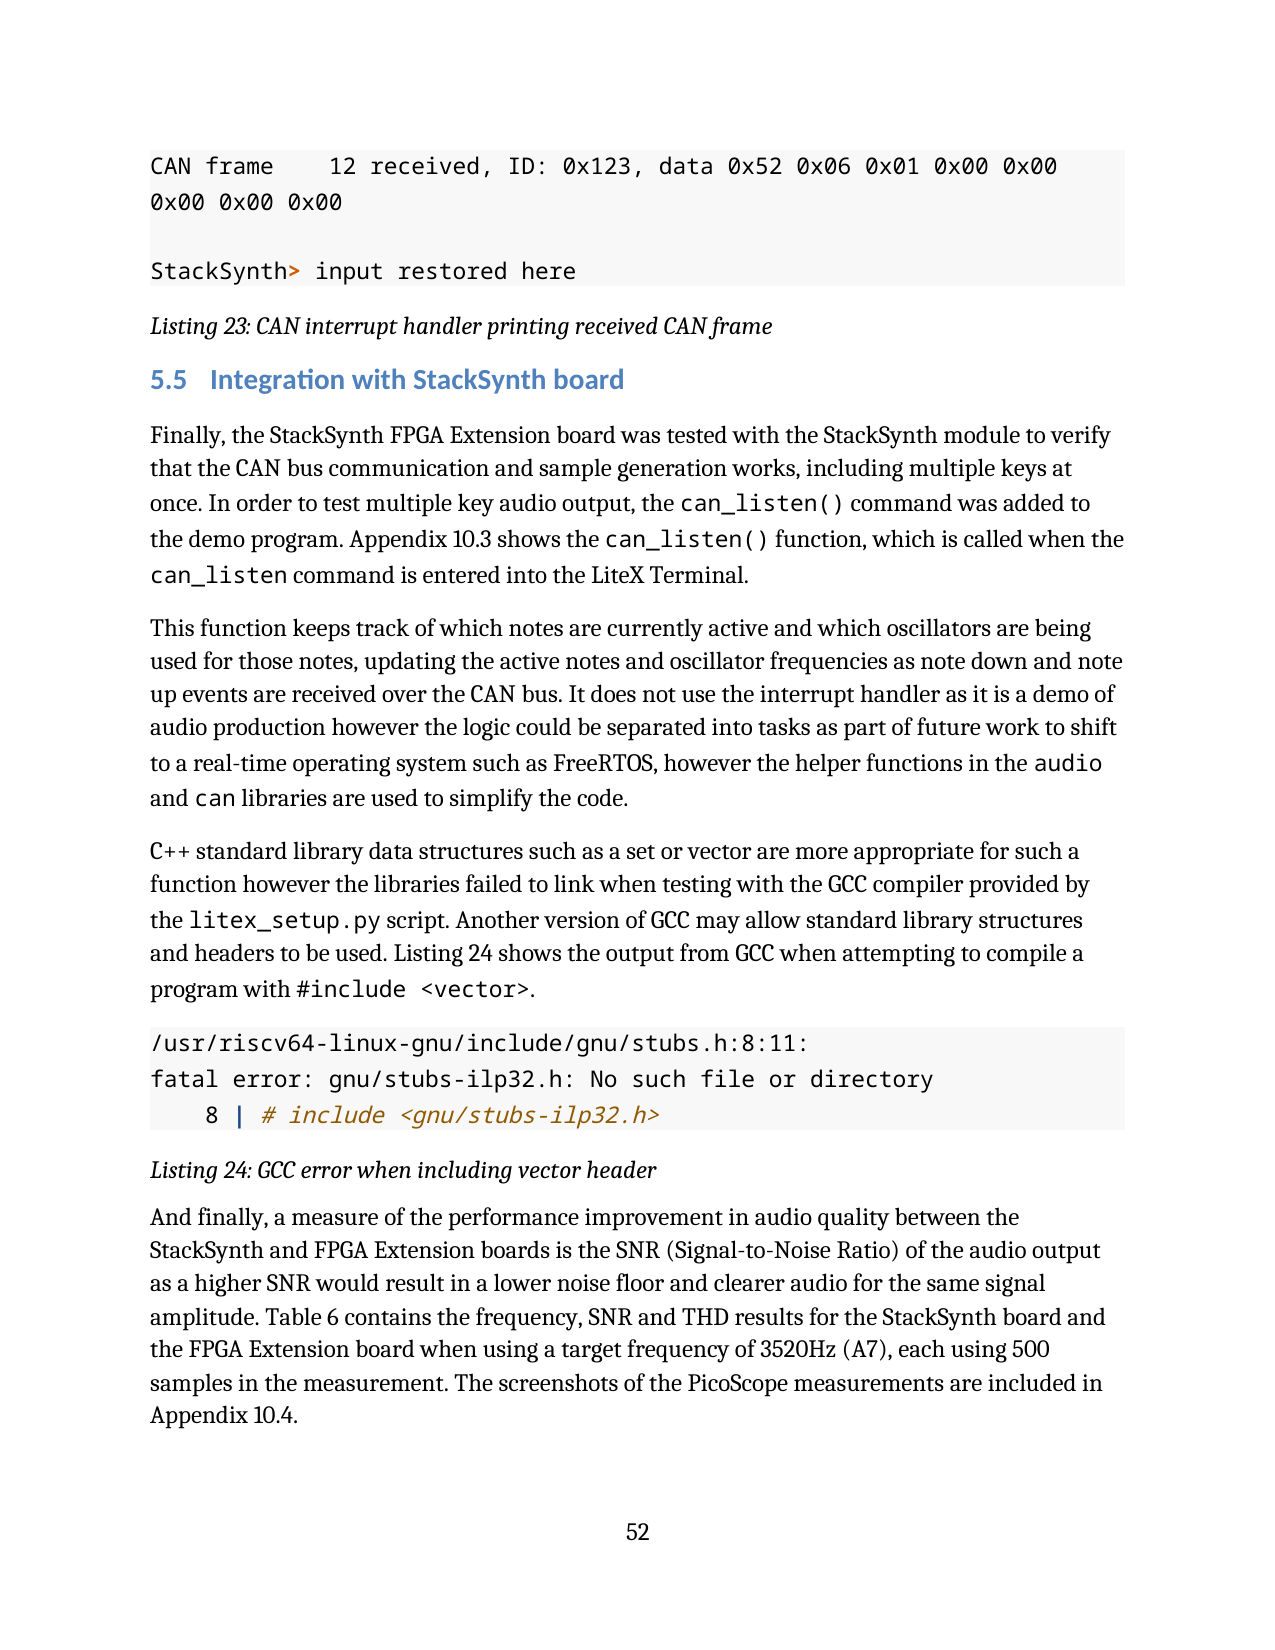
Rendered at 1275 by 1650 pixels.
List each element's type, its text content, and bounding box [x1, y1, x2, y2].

text CAN frame 12 received, ID: 0x123, data 0x52 0x06 0x01 0x00 0x00 0x00 0x00 0x00 StackSynth> input restored here [150, 150, 1125, 286]
text C++ standard library data structures such as a set or vector are more appropriate for such a function however the libraries failed to link when testing with the GCC compiler provided by the litex_setup.py script. Another version of GCC may allow standard library structures and headers to be used. Listing 24 shows the output from GCC when attempting to compile a program with #include <vector>. [150, 837, 1125, 1004]
text Listing 23: CAN interrupt handler printing received CAN frame [150, 312, 1125, 340]
text This function keeps track of which notes are currently active and which oscillators are being used for those notes, updating the active notes and oscillator frequencies as note down and note up events are received over the CAN bus. It does not use the interrupt handler as it is a demo of audio production however the logic could be separated into tasks as part of future work to shift to a real-time operating system such as FreeRTOS, however the helper functions in the audio and can libraries are used to simplify the code. [150, 614, 1125, 814]
subtitle Integration with StackSynth board [150, 361, 1125, 397]
text Finally, the StackSynth FPGA Extension board was tested with the StackSynth module to verify that the CAN bus communication and sample generation works, including multiple keys at once. In order to test multiple key audio output, the can_listen() command was added to the demo program. Appendix 10.3 shows the can_listen() function, which is called when the can_listen command is entered into the LiteX Terminal. [150, 421, 1125, 591]
text Listing 24: GCC error when including vector header [150, 1156, 1125, 1184]
text /usr/riscv64-linux-gnu/include/gnu/stubs.h:8:11: fatal error: gnu/stubs-ilp32.h: No such file or directory 8 | # include <gnu/stubs-ilp32.h> [150, 1027, 1125, 1130]
text And finally, a measure of the performance improvement in audio quality between the StackSynth and FPGA Extension boards is the SNR (Signal-to-Noise Ratio) of the audio output as a higher SNR would result in a lower noise floor and clearer audio for the same signal amplitude. Table 6 contains the frequency, SNR and THD results for the StackSynth board and the FPGA Extension board when using a target frequency of 3520Hz (A7), each using 500 samples in the measurement. The screenshots of the PicoScope measurements are included in Appendix 10.4. [150, 1203, 1125, 1430]
